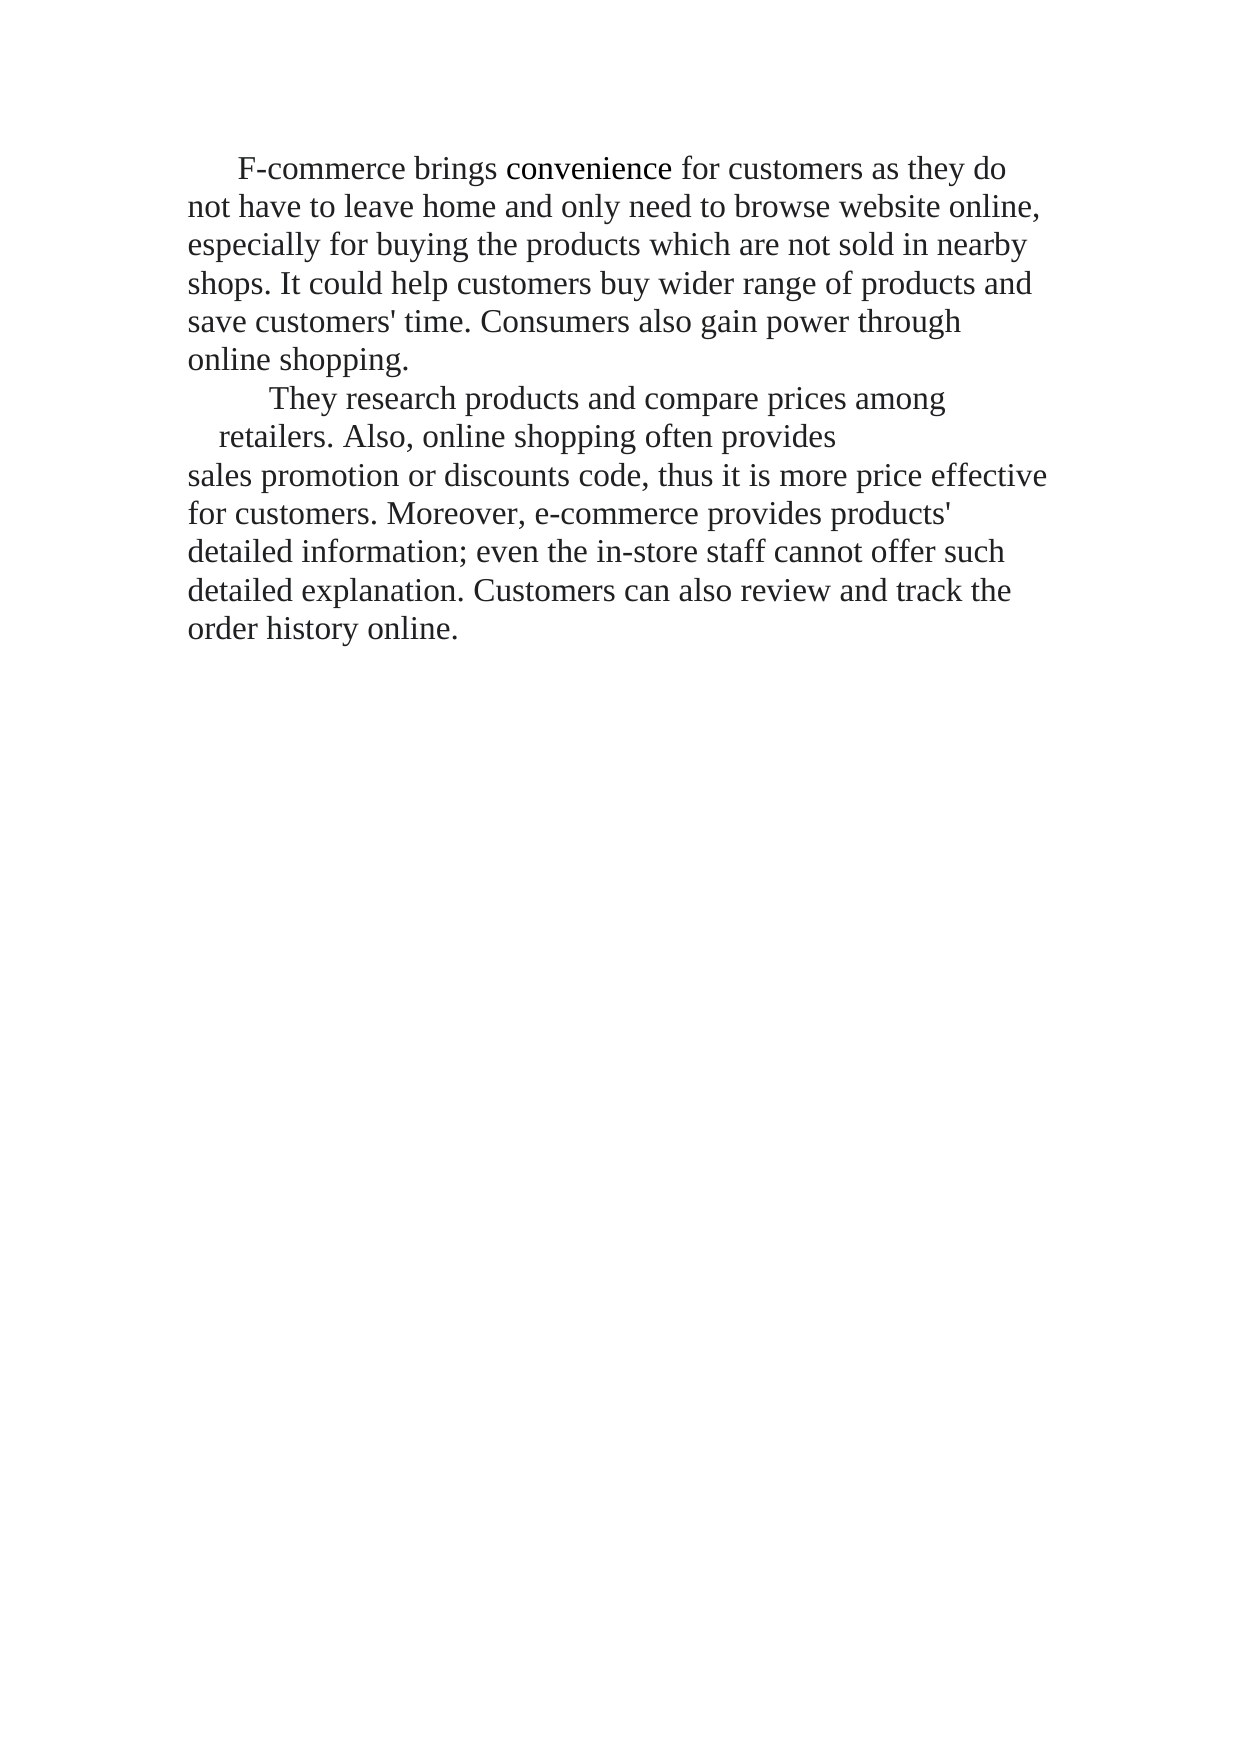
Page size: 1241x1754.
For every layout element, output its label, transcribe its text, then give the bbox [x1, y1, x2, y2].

text They research products and compare prices among retailers. Also, online shopping often provides [219, 378, 948, 455]
text sales promotion or discounts code, thus it is more price effective for customers. Moreover, e-commerce provides products' detailed information; even the in-store staff cannot offer such detailed explanation. Customers can also review and track the order history online. [187, 455, 1049, 646]
text F-commerce brings convenience for customers as they do not have to leave home and only need to browse website online, especially for buying the products which are not sold in nearby shops. It could help customers buy wider range of products and save customers' time. Consumers also gain power through online shopping. [187, 148, 1043, 378]
